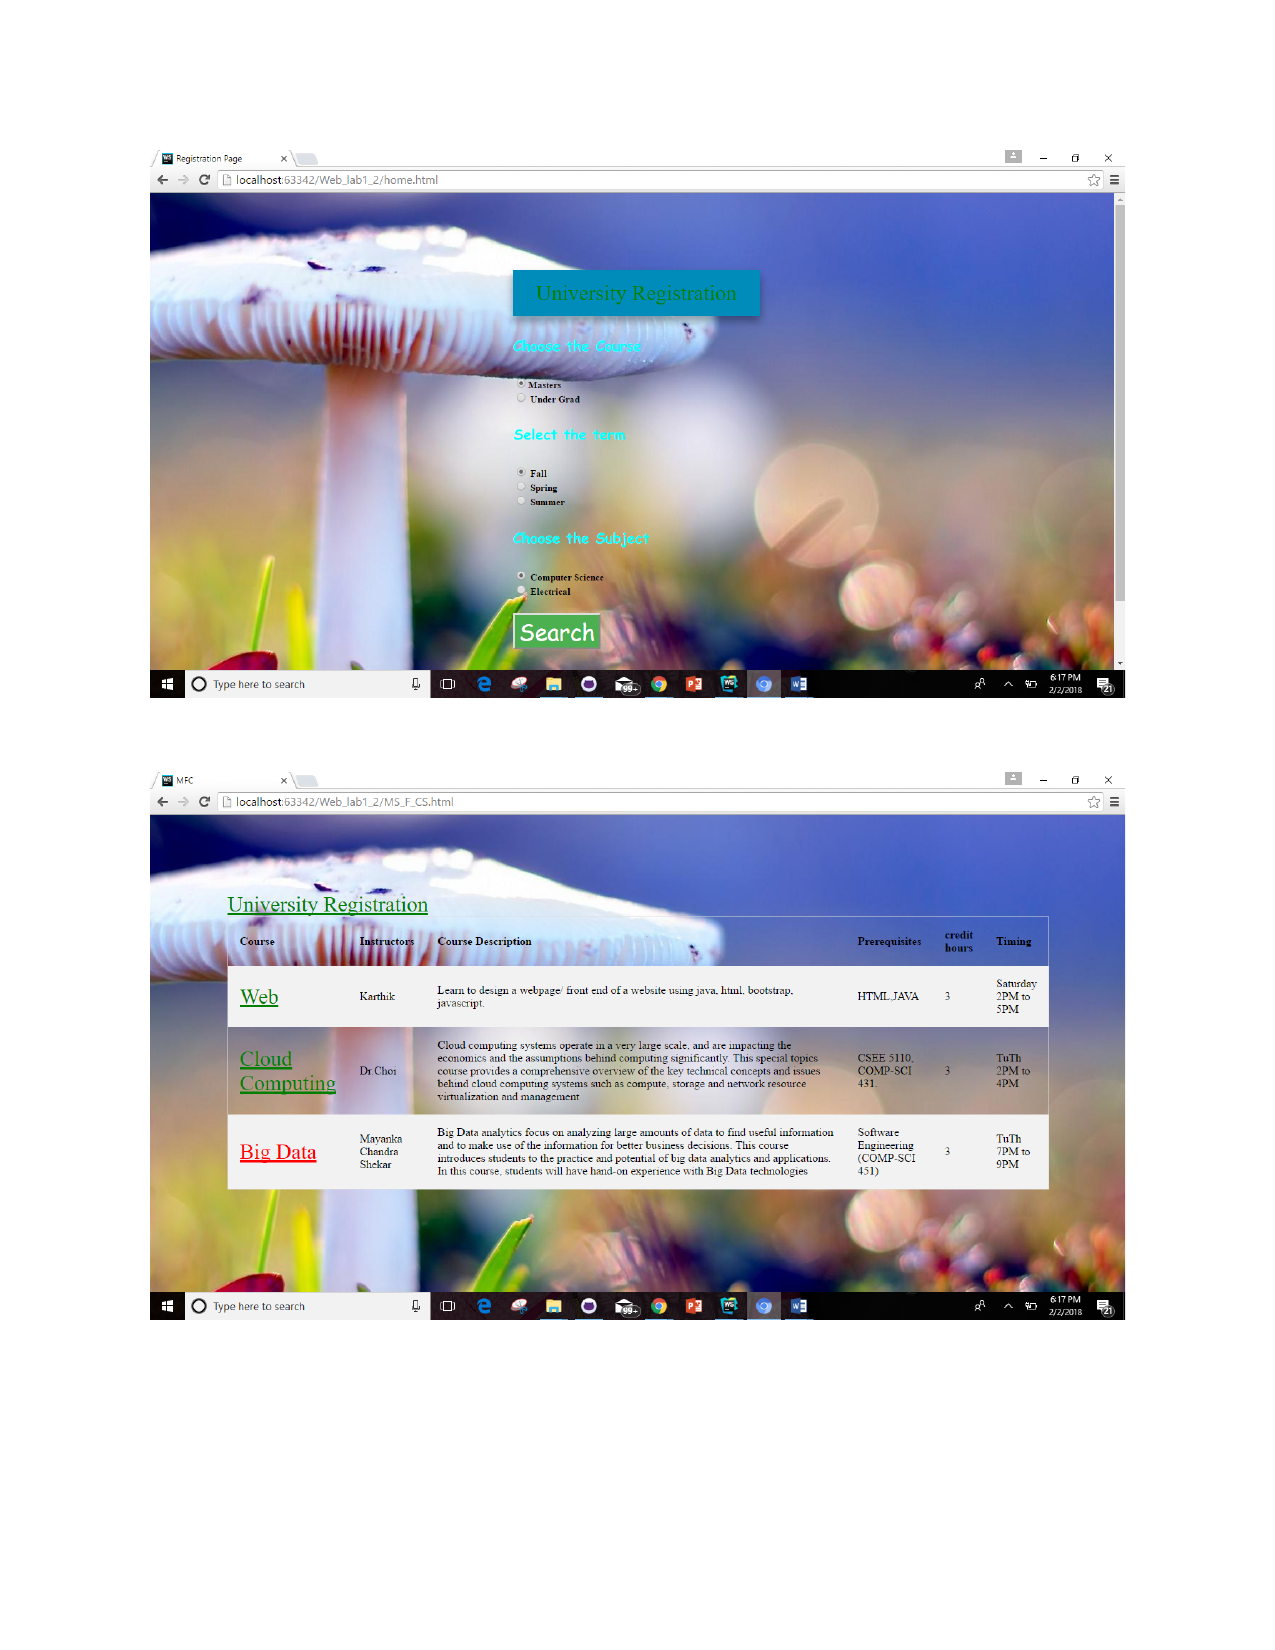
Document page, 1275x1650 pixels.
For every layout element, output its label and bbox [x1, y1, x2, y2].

picture [150, 150, 1125, 698]
picture [150, 772, 1125, 1320]
